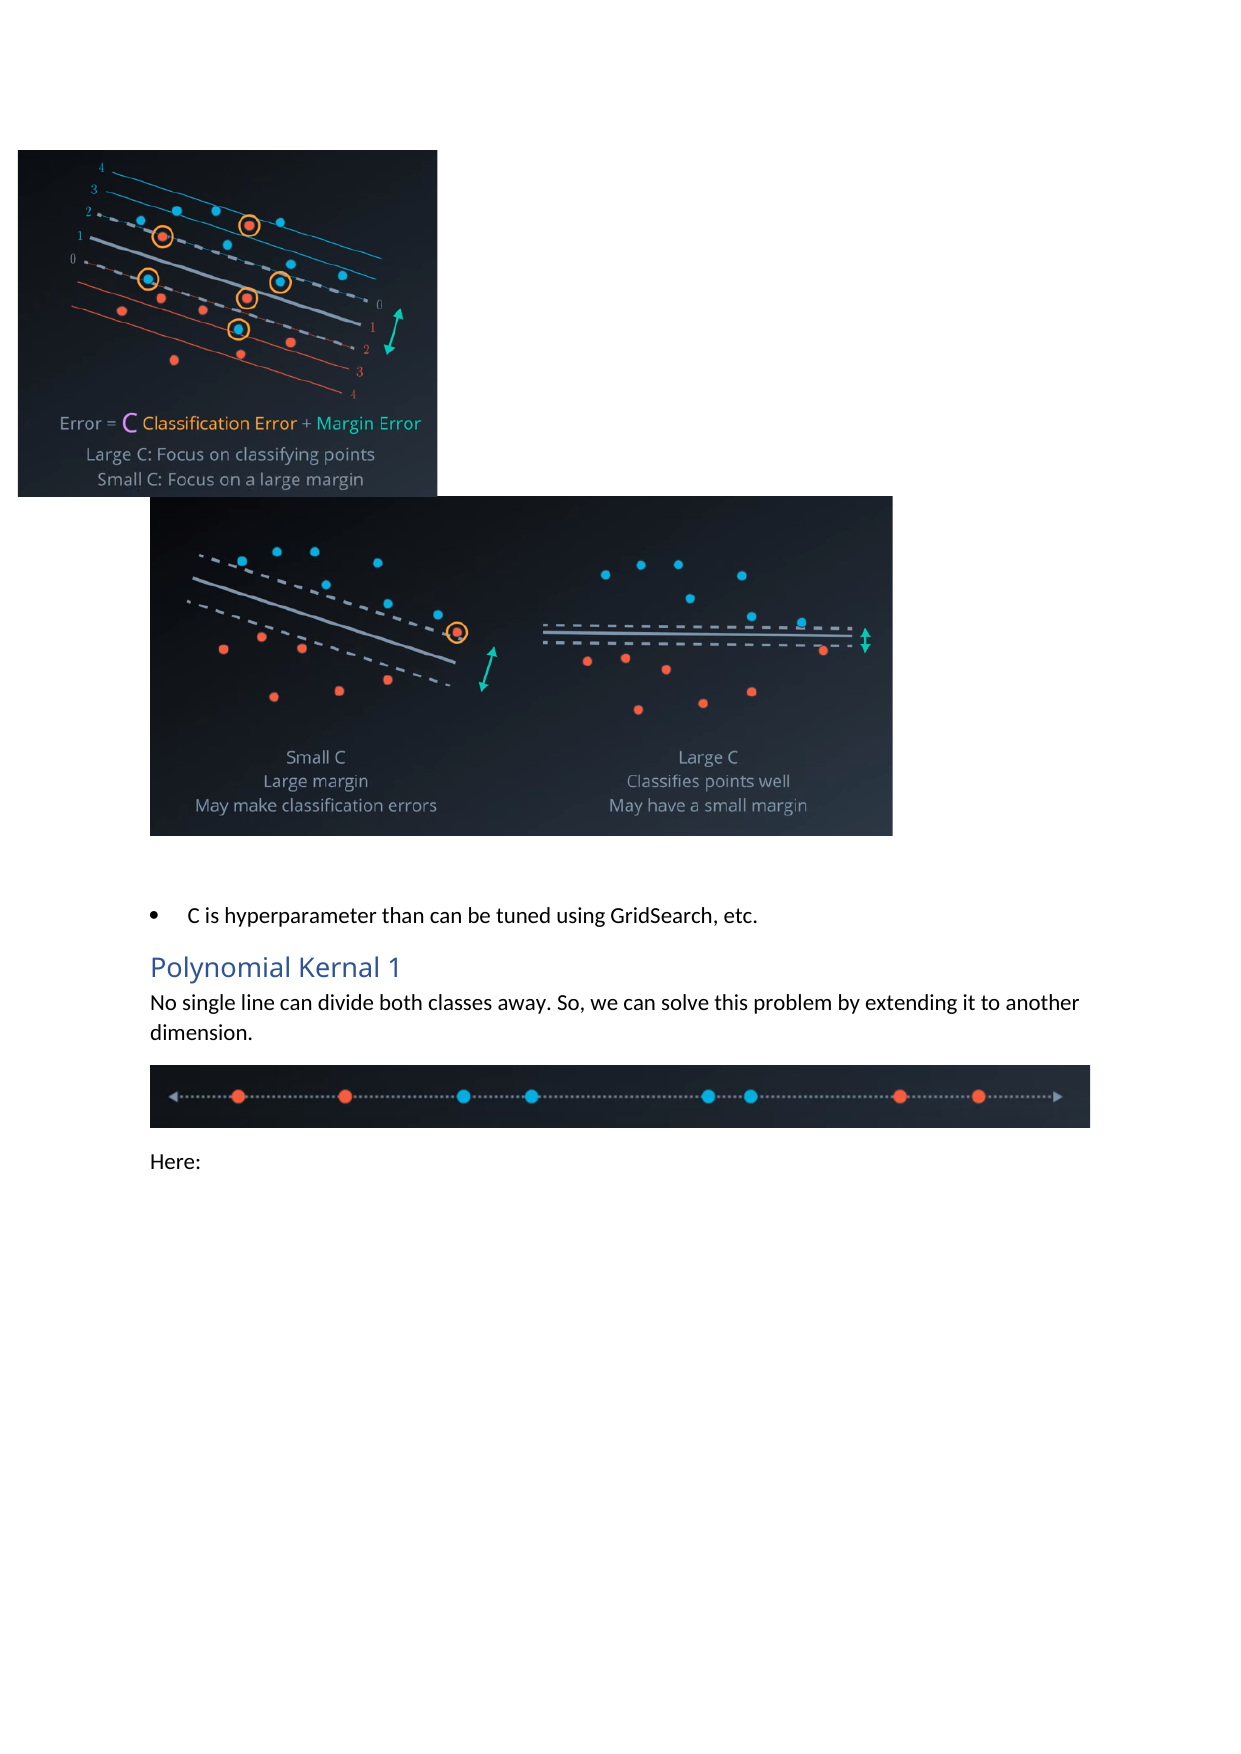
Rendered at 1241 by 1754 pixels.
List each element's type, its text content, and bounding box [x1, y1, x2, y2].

picture [17, 150, 893, 836]
text Here: [150, 1147, 1090, 1175]
text No single line can divide both classes away. So, we can solve this problem by extending it to another dimension. [150, 988, 1090, 1046]
picture [150, 1065, 1091, 1128]
list C is hyperparameter than can be tuned using GridSearch, etc. [150, 901, 1090, 929]
subtitle Polynomial Kernal 1 [150, 948, 1090, 985]
